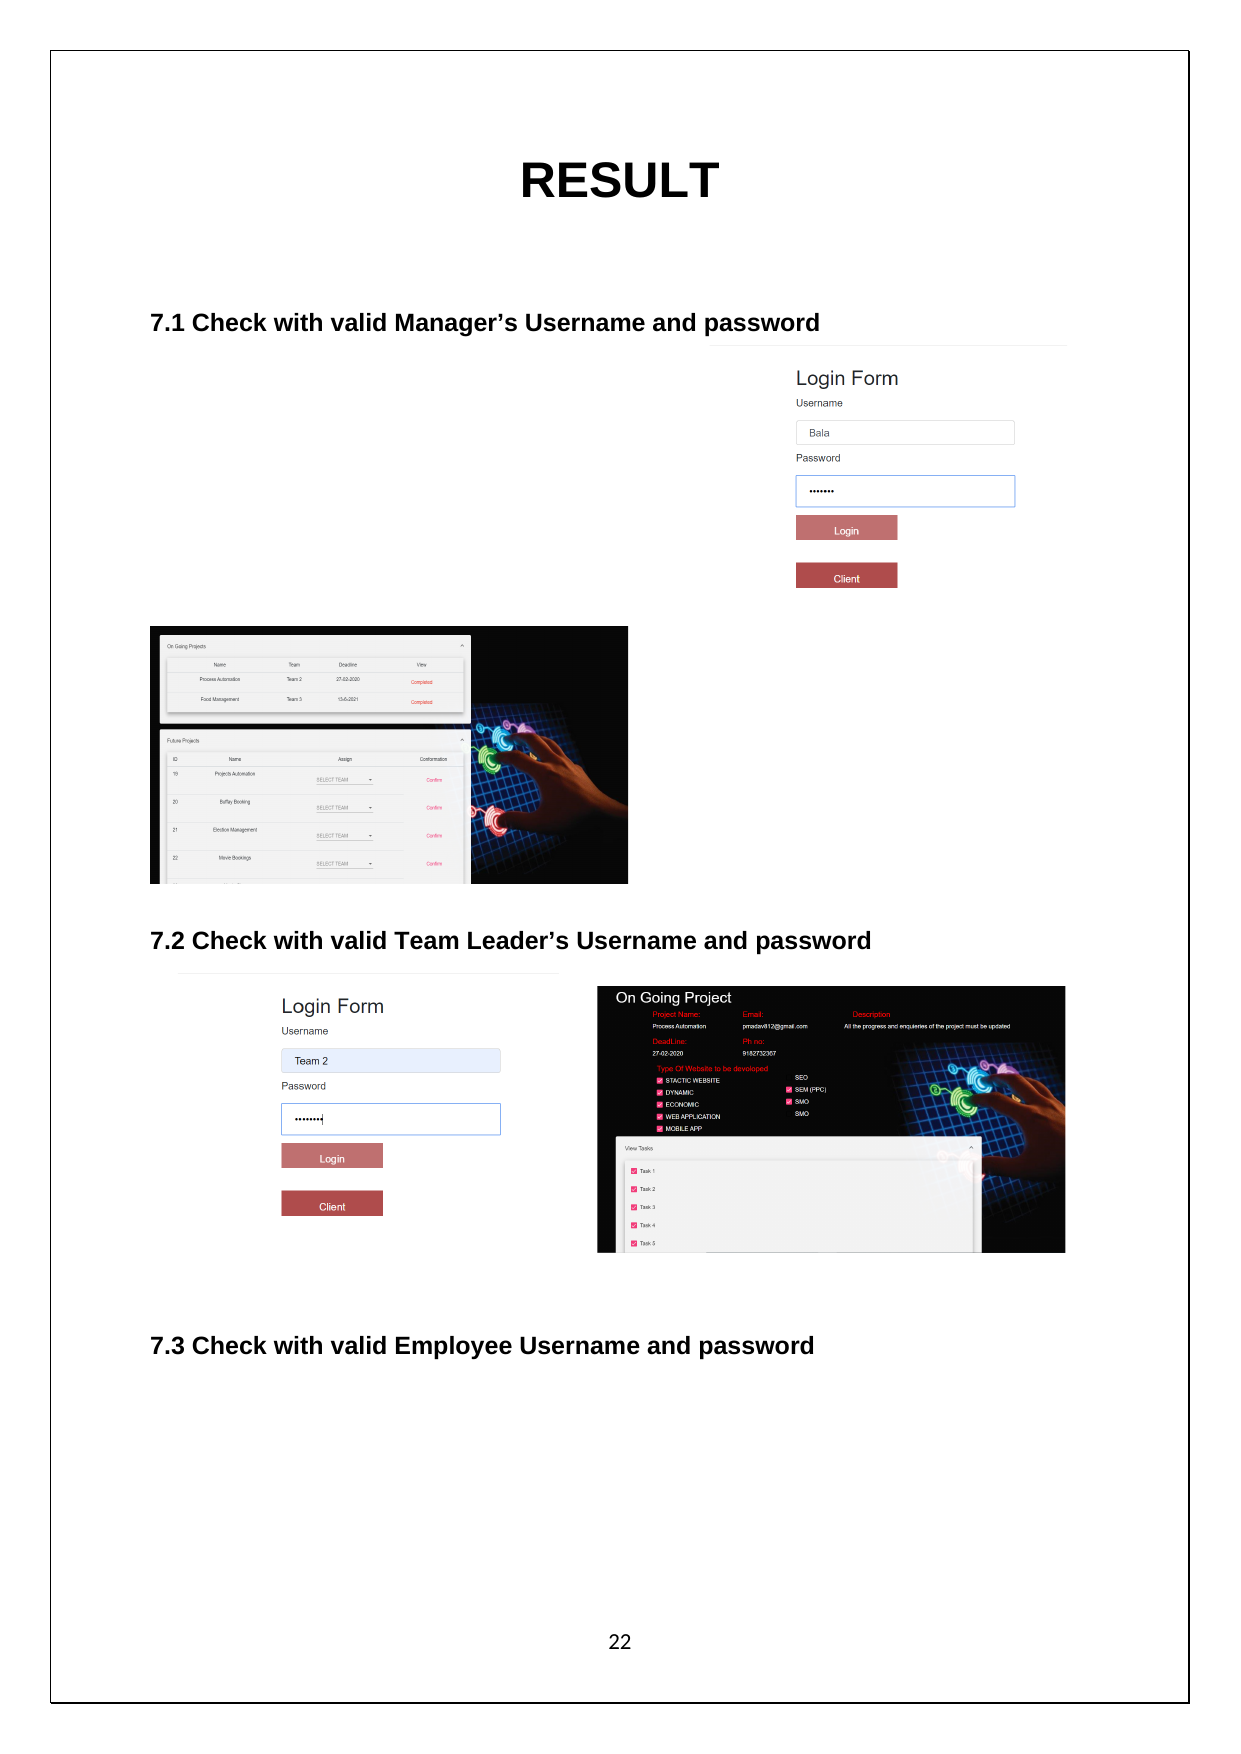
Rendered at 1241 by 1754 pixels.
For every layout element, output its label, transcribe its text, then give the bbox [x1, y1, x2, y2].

picture [177, 963, 559, 1253]
text 7.1 Check with valid Manager’s Username and password [150, 307, 1067, 336]
text 7.3 Check with valid Employee Username and password [150, 1331, 1067, 1359]
picture [597, 986, 1066, 1253]
picture [709, 345, 1068, 623]
picture [150, 626, 629, 884]
text RESULT [150, 150, 1089, 207]
text 7.2 Check with valid Team Leader’s Username and password [150, 926, 1067, 955]
